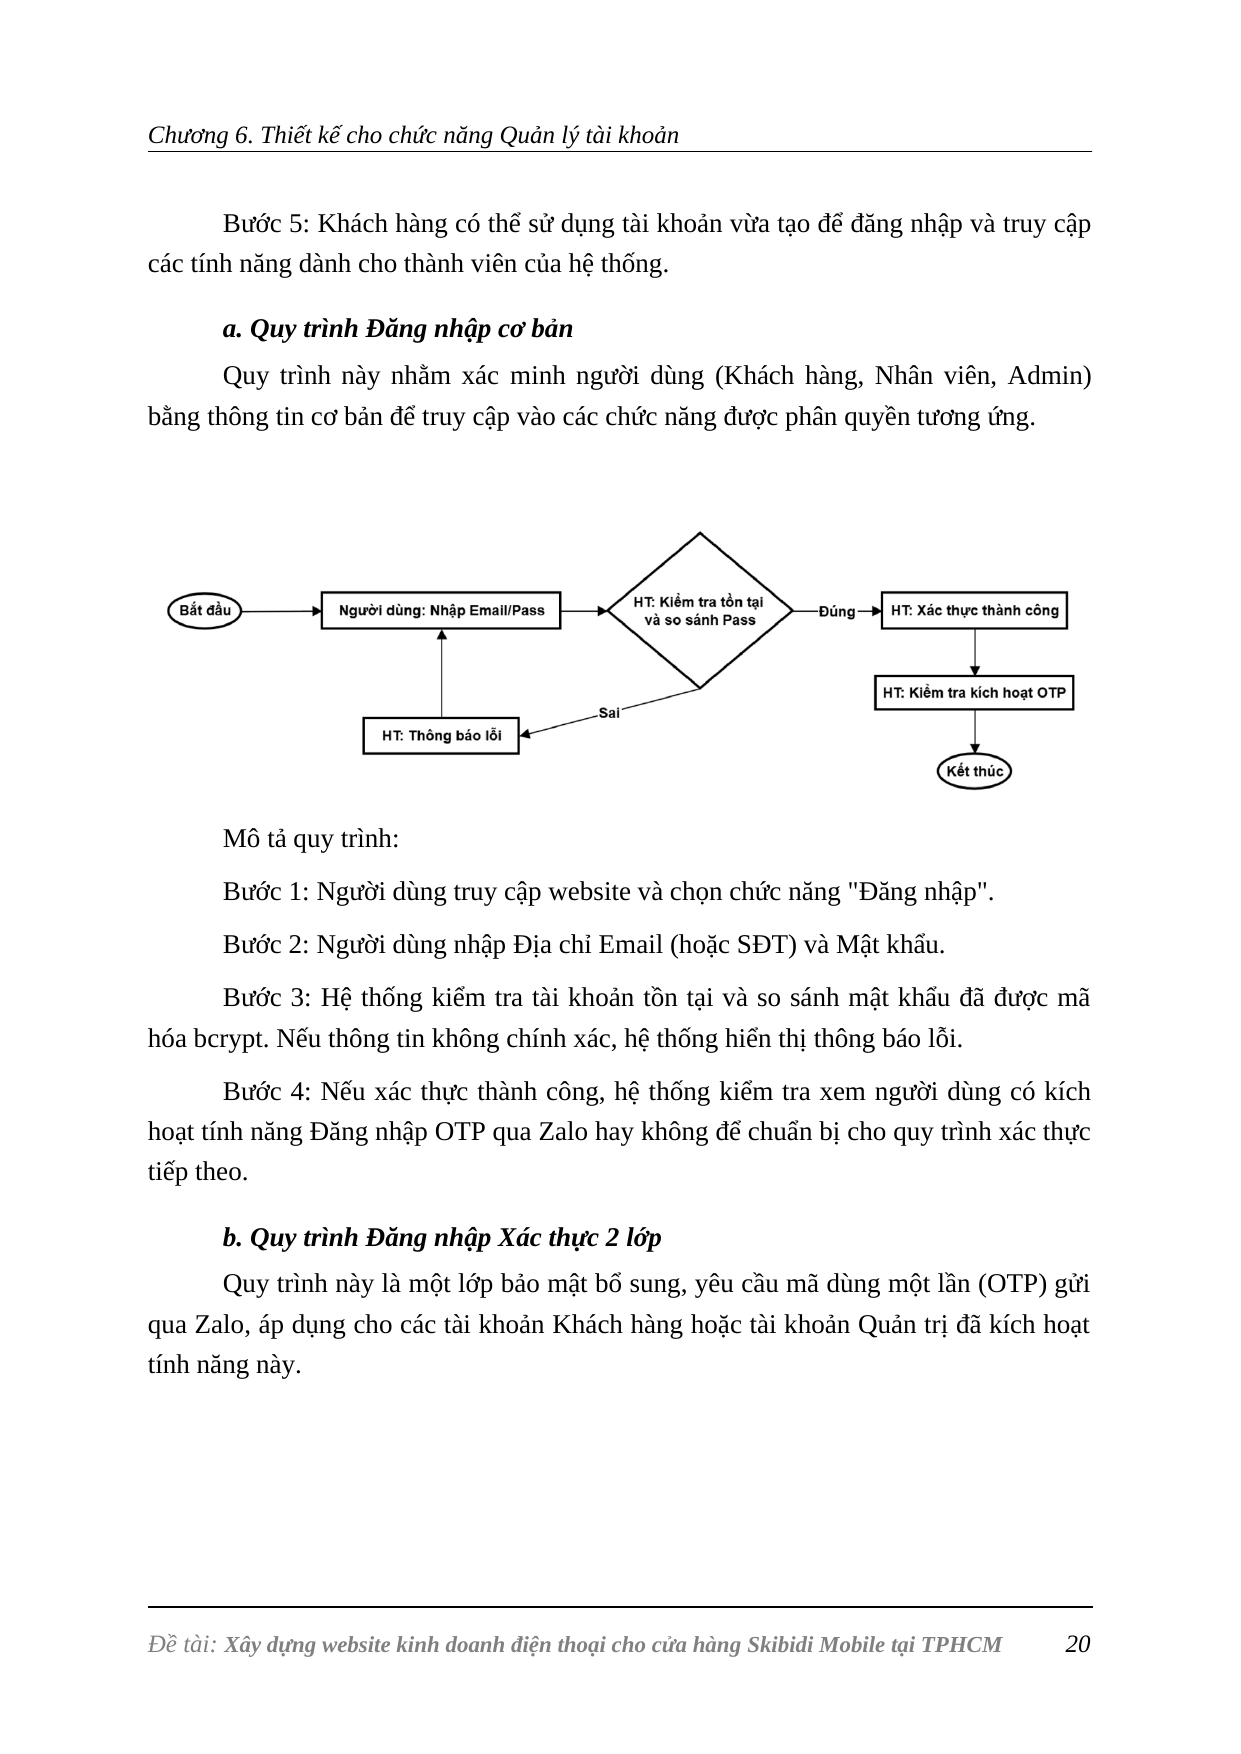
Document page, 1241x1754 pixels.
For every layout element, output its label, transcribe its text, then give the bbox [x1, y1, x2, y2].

subtitle Quy trình Đăng nhập cơ bản [223, 313, 1092, 344]
subtitle Quy trình Đăng nhập Xác thực 2 lớp [223, 1221, 1092, 1252]
text Bước 2: Người dùng nhập Địa chỉ Email (hoặc SĐT) và Mật khẩu. [148, 928, 1092, 959]
text Quy trình này là một lớp bảo mật bổ sung, yêu cầu mã dùng một lần (OTP) gửi qua Zalo, áp dụng cho các tài khoản Khách hàng hoặc tài khoản Quản trị đã kích hoạt tính năng này. [148, 1268, 1092, 1379]
text Bước 1: Người dùng truy cập website và chọn chức năng "Đăng nhập". [148, 876, 1092, 907]
text Bước 5: Khách hàng có thể sử dụng tài khoản vừa tạo để đăng nhập và truy cập các tính năng dành cho thành viên của hệ thống. [148, 207, 1092, 278]
picture [150, 505, 1090, 801]
text Quy trình này nhằm xác minh người dùng (Khách hàng, Nhân viên, Admin) bằng thông tin cơ bản để truy cập vào các chức năng được phân quyền tương ứng. [148, 359, 1092, 431]
text Bước 3: Hệ thống kiểm tra tài khoản tồn tại và so sánh mật khẩu đã được mã hóa bcrypt. Nếu thông tin không chính xác, hệ thống hiển thị thông báo lỗi. [148, 981, 1092, 1053]
text Bước 4: Nếu xác thực thành công, hệ thống kiểm tra xem người dùng có kích hoạt tính năng Đăng nhập OTP qua Zalo hay không để chuẩn bị cho quy trình xác thực tiếp theo. [148, 1075, 1092, 1187]
text Mô tả quy trình: [148, 823, 1092, 854]
